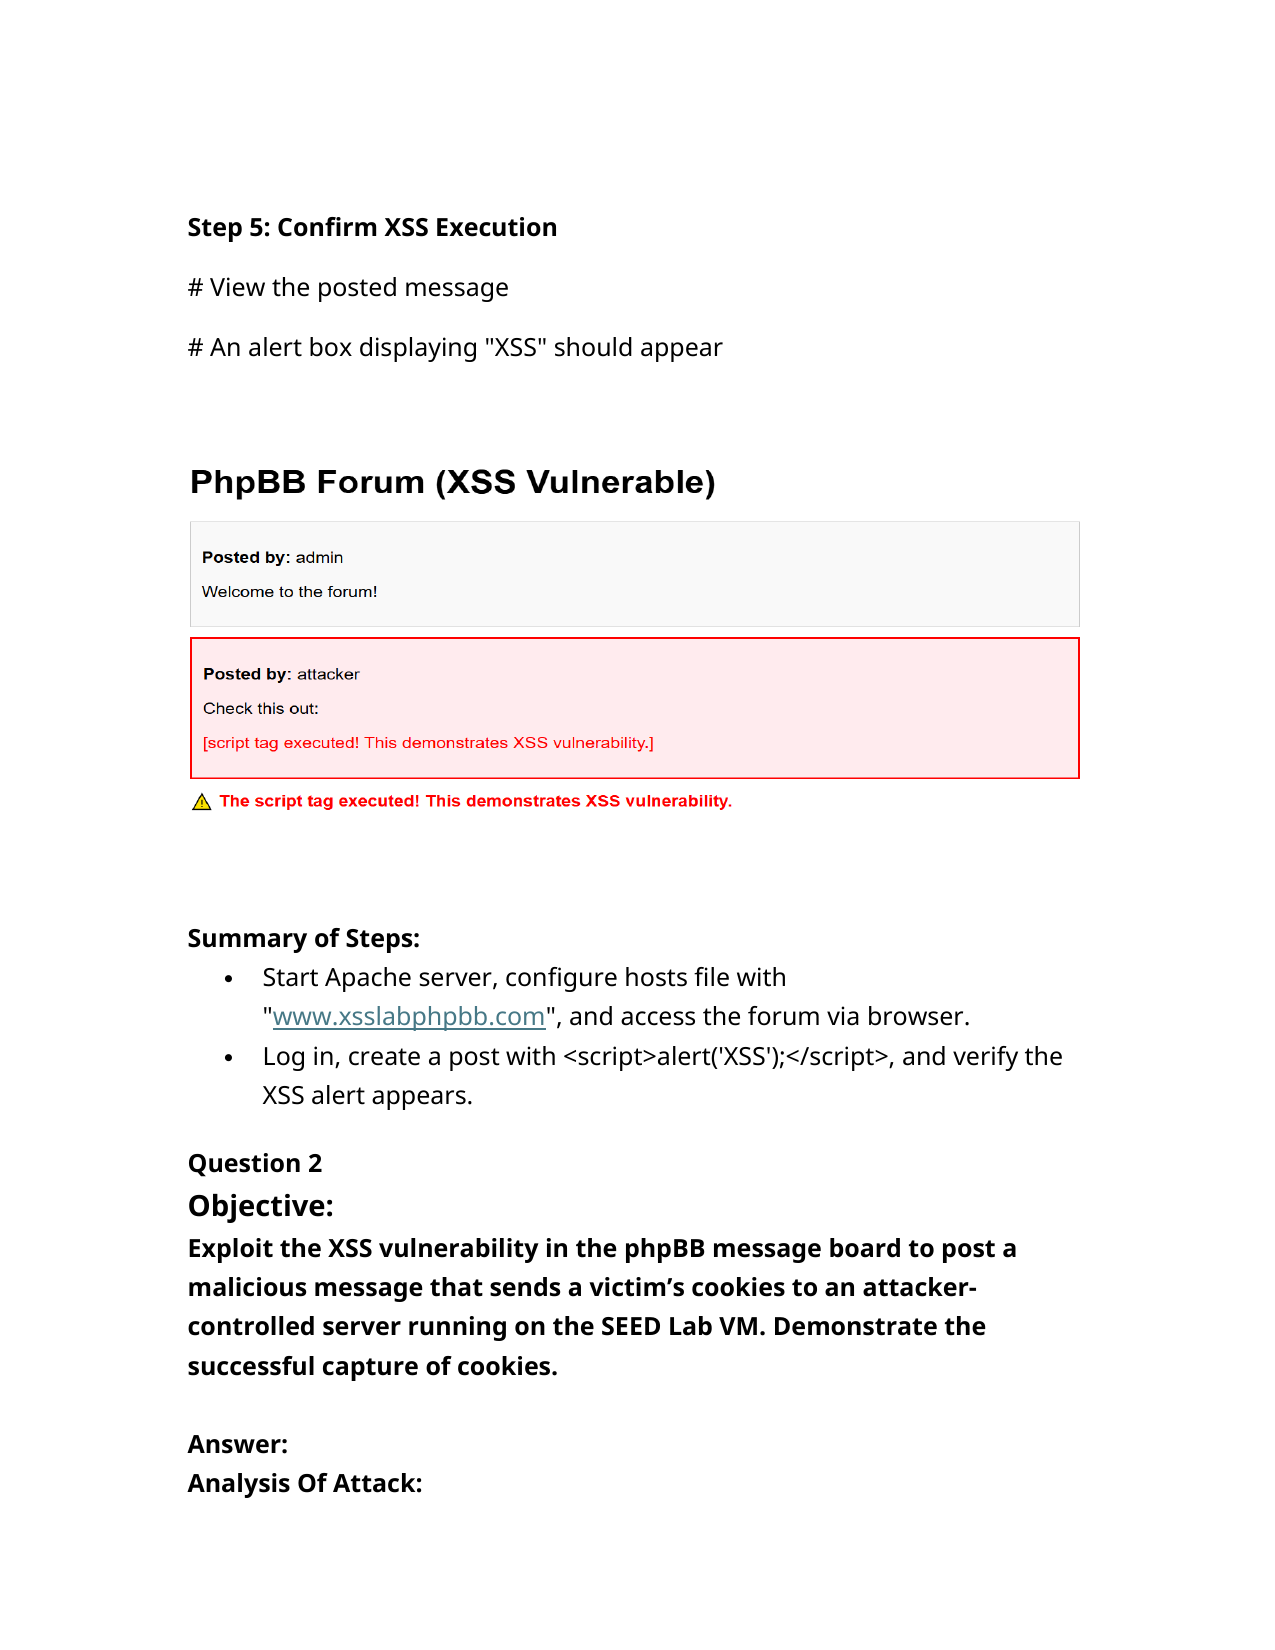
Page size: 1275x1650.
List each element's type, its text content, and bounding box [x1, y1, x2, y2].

text # An alert box displaying "XSS" should appear [187, 330, 1087, 364]
list Start Apache server, configure hosts file with "www.xsslabphpbb.com", and access the forum via browser. [225, 960, 1087, 1033]
list Log in, create a post with <script>alert('XSS');</script>, and verify the XSS alert appears. [225, 1038, 1087, 1111]
text Step 5: Confirm XSS Execution [187, 210, 1087, 244]
text Question 2 [187, 1146, 1087, 1180]
text Exploit the XSS vulnerability in the phpBB message board to post a malicious message that sends a victim’s cookies to an attacker-controlled server running on the SEED Lab VM. Demonstrate the successful capture of cookies. [187, 1231, 1087, 1382]
text Objective: [187, 1185, 1087, 1225]
text Summary of Steps: [187, 921, 1087, 955]
picture [187, 456, 1088, 916]
text # View the posted message [187, 270, 1087, 304]
text Answer: [187, 1426, 1087, 1461]
text Analysis Of Attack: [187, 1466, 1087, 1500]
